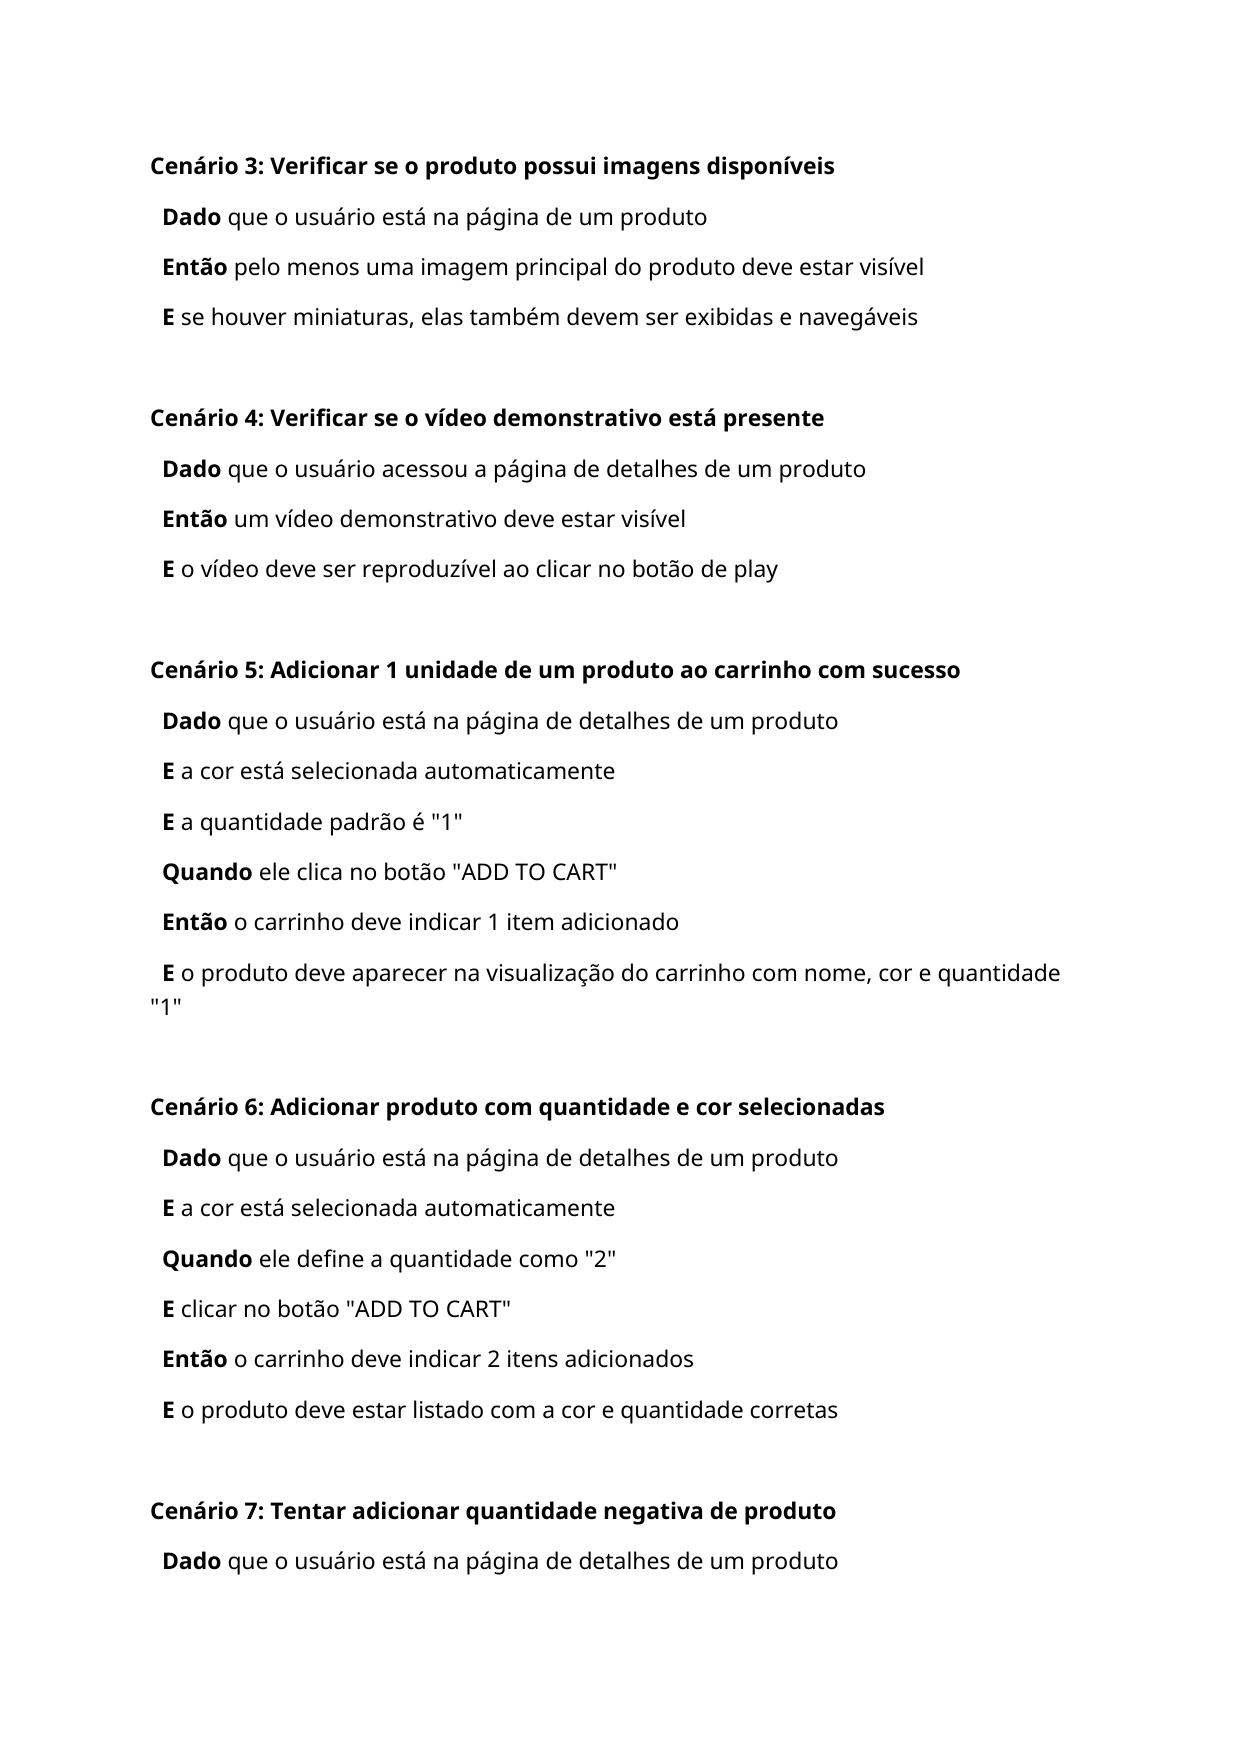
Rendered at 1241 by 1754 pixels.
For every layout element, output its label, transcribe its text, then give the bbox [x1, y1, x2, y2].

text Então pelo menos uma imagem principal do produto deve estar visível [150, 251, 1090, 282]
text Cenário 5: Adicionar 1 unidade de um produto ao carrinho com sucesso [150, 654, 1090, 685]
text Dado que o usuário está na página de detalhes de um produto [150, 1545, 1090, 1576]
text Quando ele define a quantidade como "2" [150, 1242, 1090, 1274]
text Então o carrinho deve indicar 2 itens adicionados [150, 1343, 1090, 1374]
text E a quantidade padrão é "1" [150, 805, 1090, 837]
text Então um vídeo demonstrativo deve estar visível [150, 503, 1090, 534]
text E a cor está selecionada automaticamente [150, 1192, 1090, 1223]
text Cenário 7: Tentar adicionar quantidade negativa de produto [150, 1494, 1090, 1526]
text Dado que o usuário está na página de um produto [150, 200, 1090, 232]
text Cenário 3: Verificar se o produto possui imagens disponíveis [150, 150, 1090, 181]
text Então o carrinho deve indicar 1 item adicionado [150, 906, 1090, 937]
text Quando ele clica no botão "ADD TO CART" [150, 856, 1090, 887]
text Dado que o usuário está na página de detalhes de um produto [150, 1142, 1090, 1173]
text Cenário 6: Adicionar produto com quantidade e cor selecionadas [150, 1091, 1090, 1122]
text E a cor está selecionada automaticamente [150, 755, 1090, 786]
text E o produto deve aparecer na visualização do carrinho com nome, cor e quantidade "1" [150, 957, 1090, 1022]
text E clicar no botão "ADD TO CART" [150, 1293, 1090, 1324]
text E o produto deve estar listado com a cor e quantidade corretas [150, 1394, 1090, 1425]
text E se houver miniaturas, elas também devem ser exibidas e navegáveis [150, 301, 1090, 332]
text Dado que o usuário está na página de detalhes de um produto [150, 704, 1090, 736]
text E o vídeo deve ser reproduzível ao clicar no botão de play [150, 553, 1090, 584]
text Cenário 4: Verificar se o vídeo demonstrativo está presente [150, 402, 1090, 433]
text Dado que o usuário acessou a página de detalhes de um produto [150, 452, 1090, 484]
